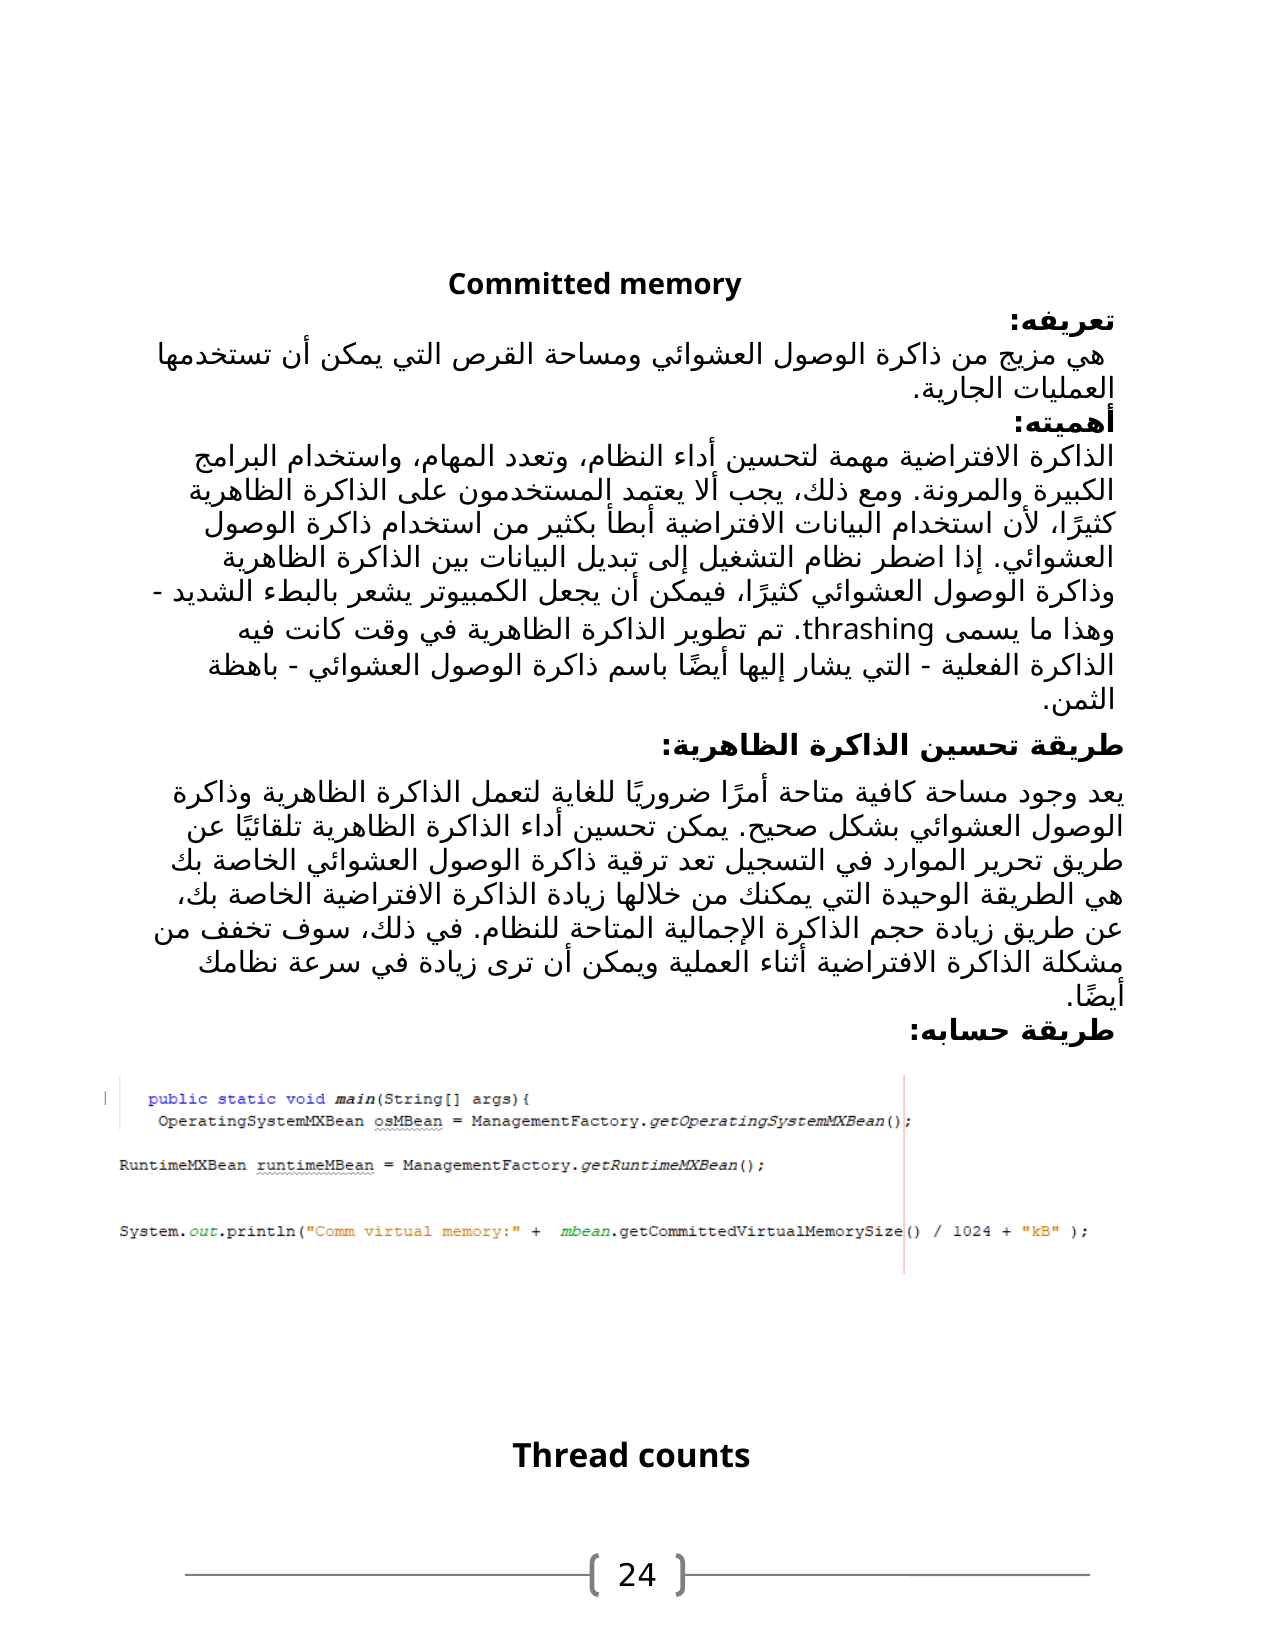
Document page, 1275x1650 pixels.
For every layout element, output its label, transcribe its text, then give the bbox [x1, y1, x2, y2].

list الذاكرة الافتراضية مهمة لتحسين أداء النظام، وتعدد المهام، واستخدام البرامج الكبيرة والمرونة. ومع ذلك، يجب ألا يعتمد المستخدمون على الذاكرة الظاهرية كثيرًا، لأن استخدام البيانات الافتراضية أبطأ بكثير من استخدام ذاكرة الوصول العشوائي. إذا اضطر نظام التشغيل إلى تبديل البيانات بين الذاكرة الظاهرية وذاكرة الوصول العشوائي كثيرًا، فيمكن أن يجعل الكمبيوتر يشعر بالبطء الشديد - وهذا ما يسمى thrashing. تم تطوير الذاكرة الظاهرية في وقت كانت فيه الذاكرة الفعلية - التي يشار إليها أيضًا باسم ذاكرة الوصول العشوائي - باهظة الثمن. [150, 439, 1116, 716]
text Thread counts [150, 1393, 1125, 1477]
picture [104, 1075, 1116, 1274]
list هي مزيج من ذاكرة الوصول العشوائي ومساحة القرص التي يمكن أن تستخدمها العمليات الجارية. [150, 337, 1116, 405]
text يعد وجود مساحة كافية متاحة أمرًا ضروريًا للغاية لتعمل الذاكرة الظاهرية وذاكرة الوصول العشوائي بشكل صحيح. يمكن تحسين أداء الذاكرة الظاهرية تلقائيًا عن طريق تحرير الموارد في التسجيل تعد ترقية ذاكرة الوصول العشوائي الخاصة بك هي الطريقة الوحيدة التي يمكنك من خلالها زيادة الذاكرة الافتراضية الخاصة بك، عن طريق زيادة حجم الذاكرة الإجمالية المتاحة للنظام. في ذلك، سوف تخفف من مشكلة الذاكرة الافتراضية أثناء العملية ويمكن أن ترى زيادة في سرعة نظامك أيضًا. [150, 775, 1125, 1013]
list Committed memory [150, 229, 1050, 303]
list تعريفه: [150, 303, 1116, 337]
list أهميته: [150, 405, 1116, 439]
list طريقة حسابه: [150, 1013, 1116, 1047]
text طريقة تحسين الذاكرة الظاهرية: [150, 729, 1125, 763]
